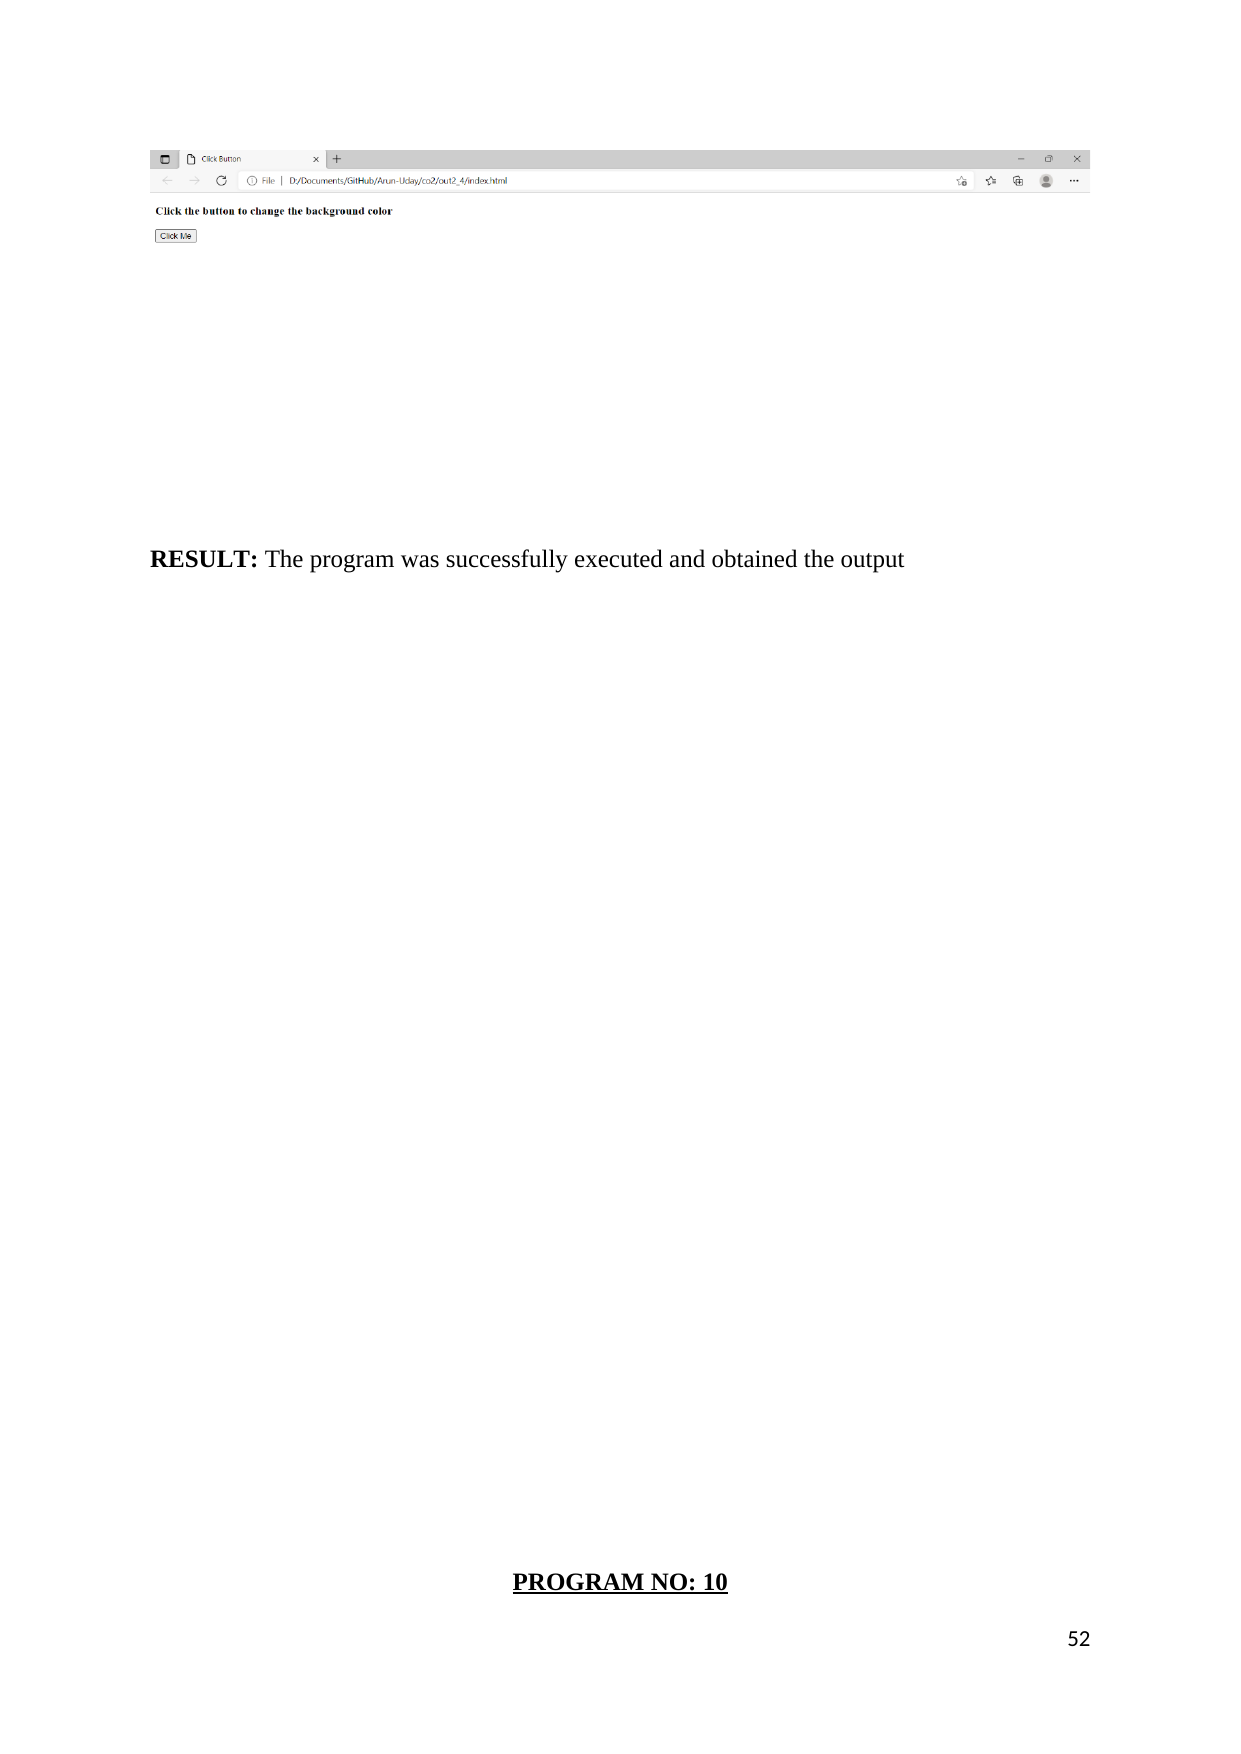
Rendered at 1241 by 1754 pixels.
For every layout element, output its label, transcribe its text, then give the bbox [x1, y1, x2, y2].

picture [150, 150, 1091, 543]
text PROGRAM NO: 10 [150, 1567, 1090, 1596]
text RESULT: The program was successfully executed and obtained the output [150, 544, 1090, 573]
